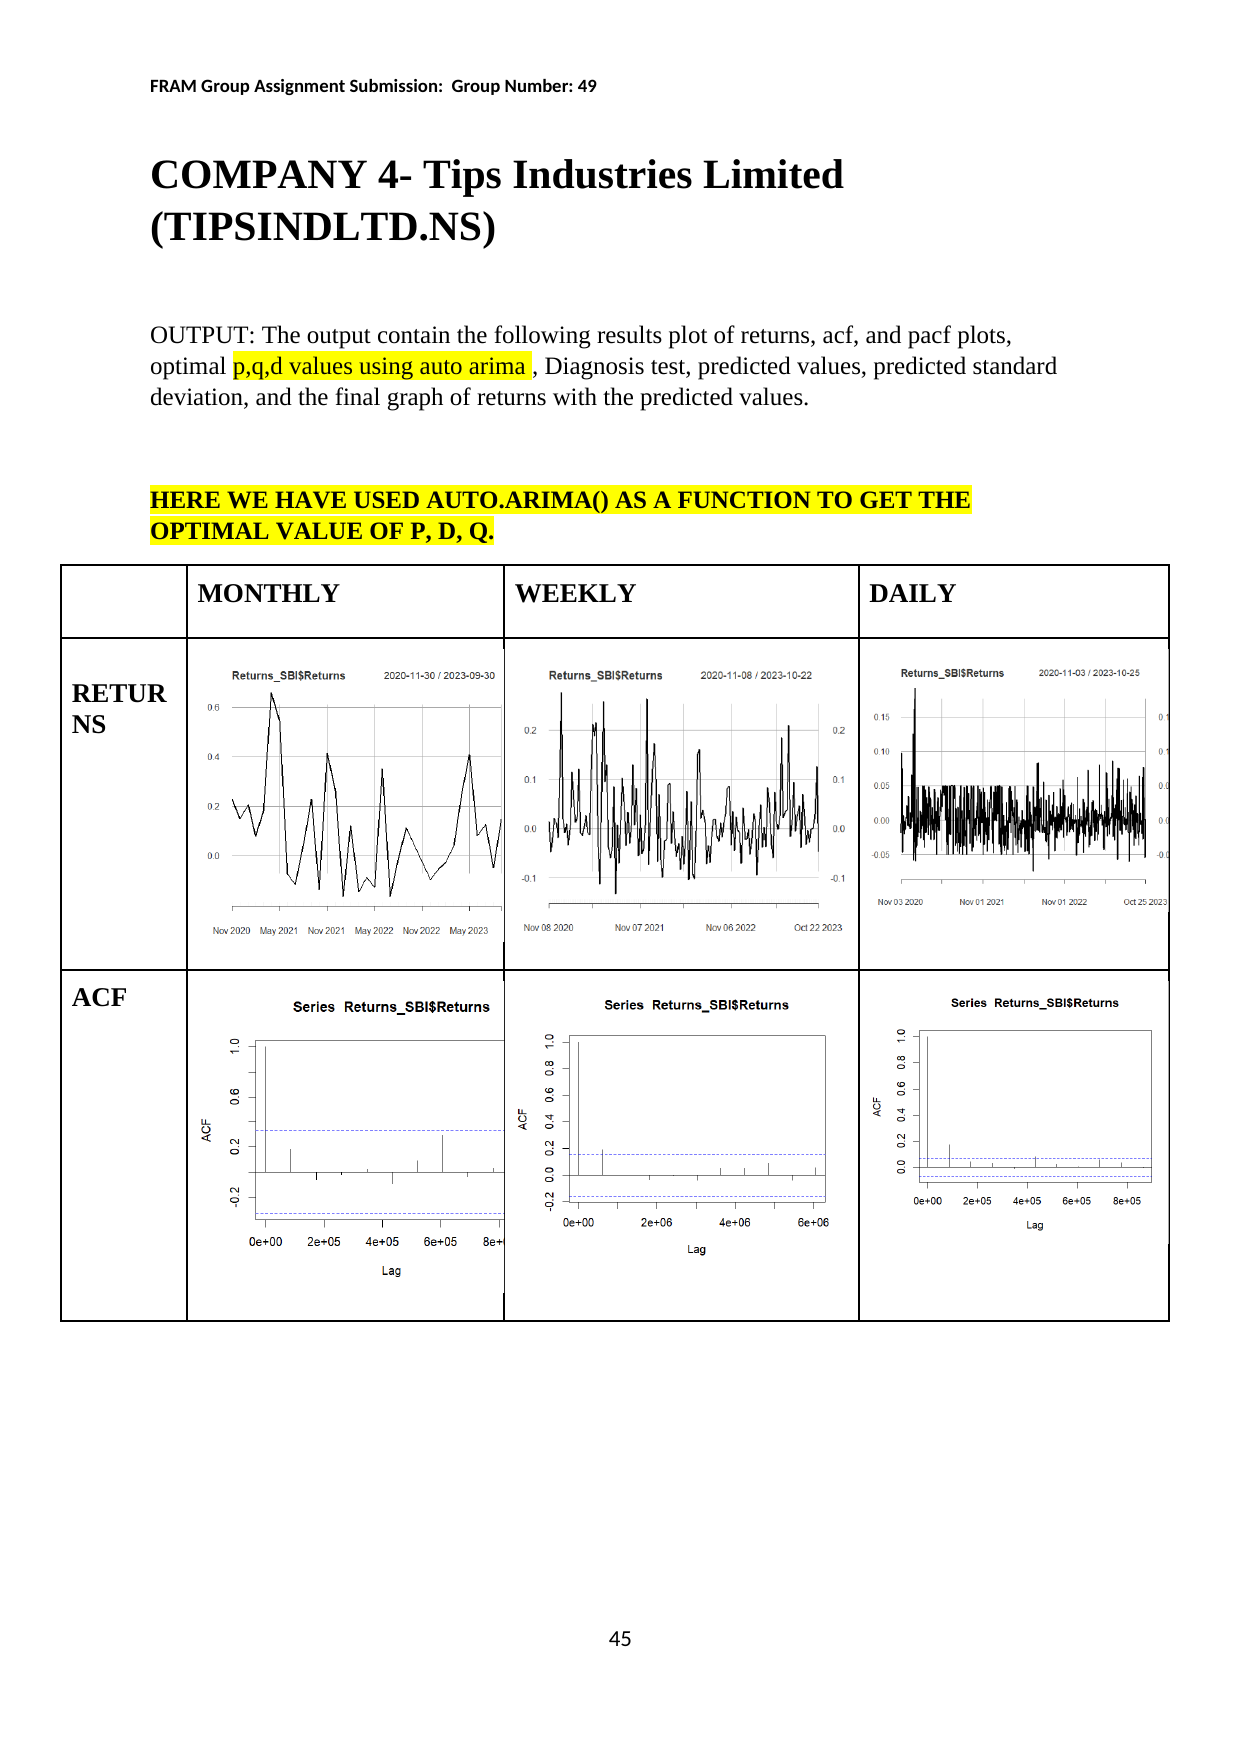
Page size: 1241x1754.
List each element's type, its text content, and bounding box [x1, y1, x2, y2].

table_header DAILY [860, 566, 1168, 637]
text OUTPUT: The output contain the following results plot of returns, acf, and pacf plots, optimal p,q,d values using auto arima , Diagnosis test, predicted values, predicted standard deviation, and the final graph of returns with the predicted values. [150, 320, 1090, 411]
picture [514, 981, 853, 1270]
picture [514, 649, 853, 939]
table_cell [505, 639, 858, 969]
text COMPANY 4- Tips Industries Limited (TIPSINDLTD.NS) [150, 150, 1090, 249]
table_cell [188, 639, 503, 969]
table_header WEEKLY [505, 566, 858, 637]
table_header MONTHLY [188, 566, 503, 637]
table_cell [188, 971, 503, 1319]
table_cell [505, 971, 858, 1319]
picture [869, 649, 1169, 912]
picture [197, 649, 505, 942]
picture [869, 981, 1169, 1244]
table_cell ACF [62, 971, 186, 1319]
table_header [62, 566, 186, 637]
picture [197, 981, 505, 1293]
table_cell RETURNS [62, 639, 186, 969]
text HERE WE HAVE USED AUTO.ARIMA() AS A FUNCTION TO GET THE OPTIMAL VALUE OF P, D, Q. [150, 485, 1090, 545]
table_cell [860, 971, 1168, 1319]
table_cell [860, 639, 1168, 969]
